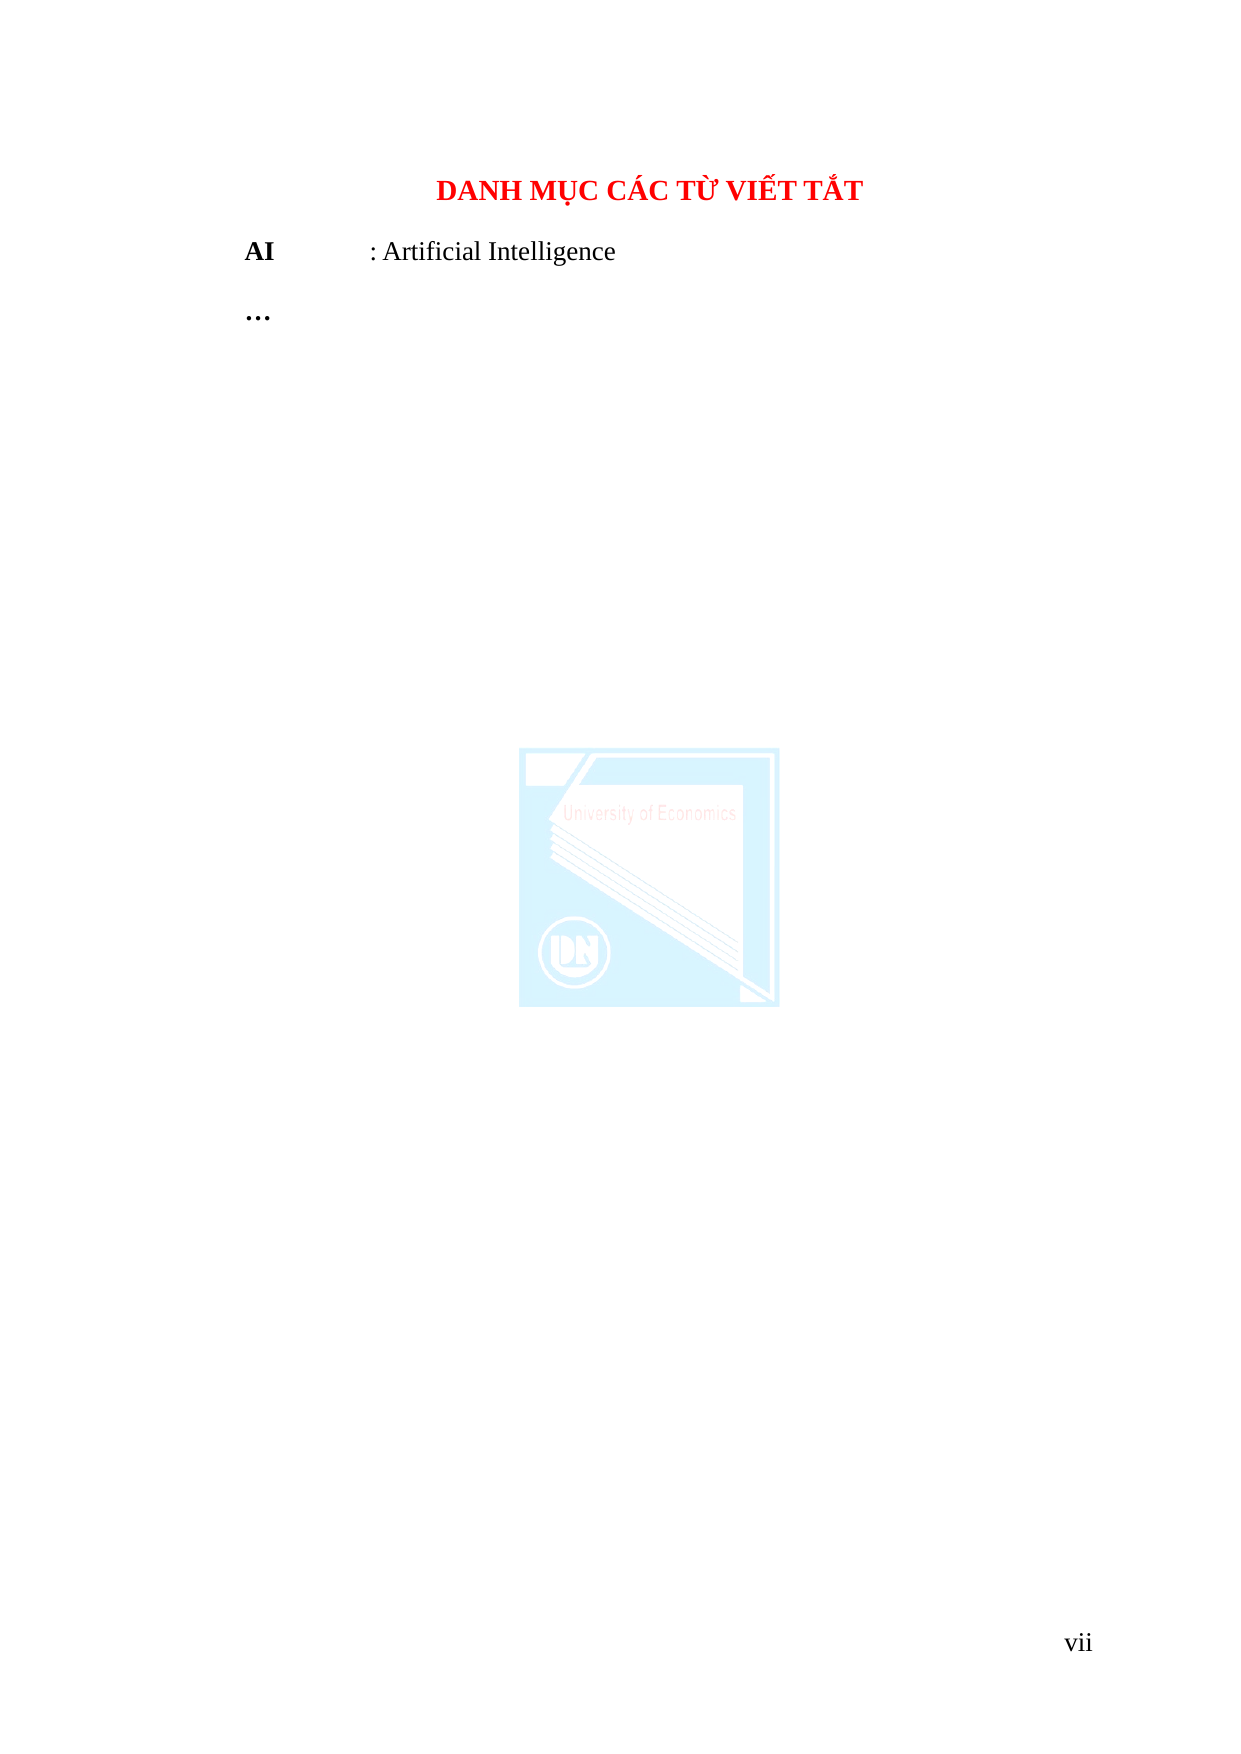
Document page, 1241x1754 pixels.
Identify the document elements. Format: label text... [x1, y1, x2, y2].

text AI : Artificial Intelligence [244, 236, 1092, 267]
subtitle DANH MỤC CÁC TỪ VIẾT TẮT [207, 173, 1092, 206]
text … [244, 295, 1092, 326]
